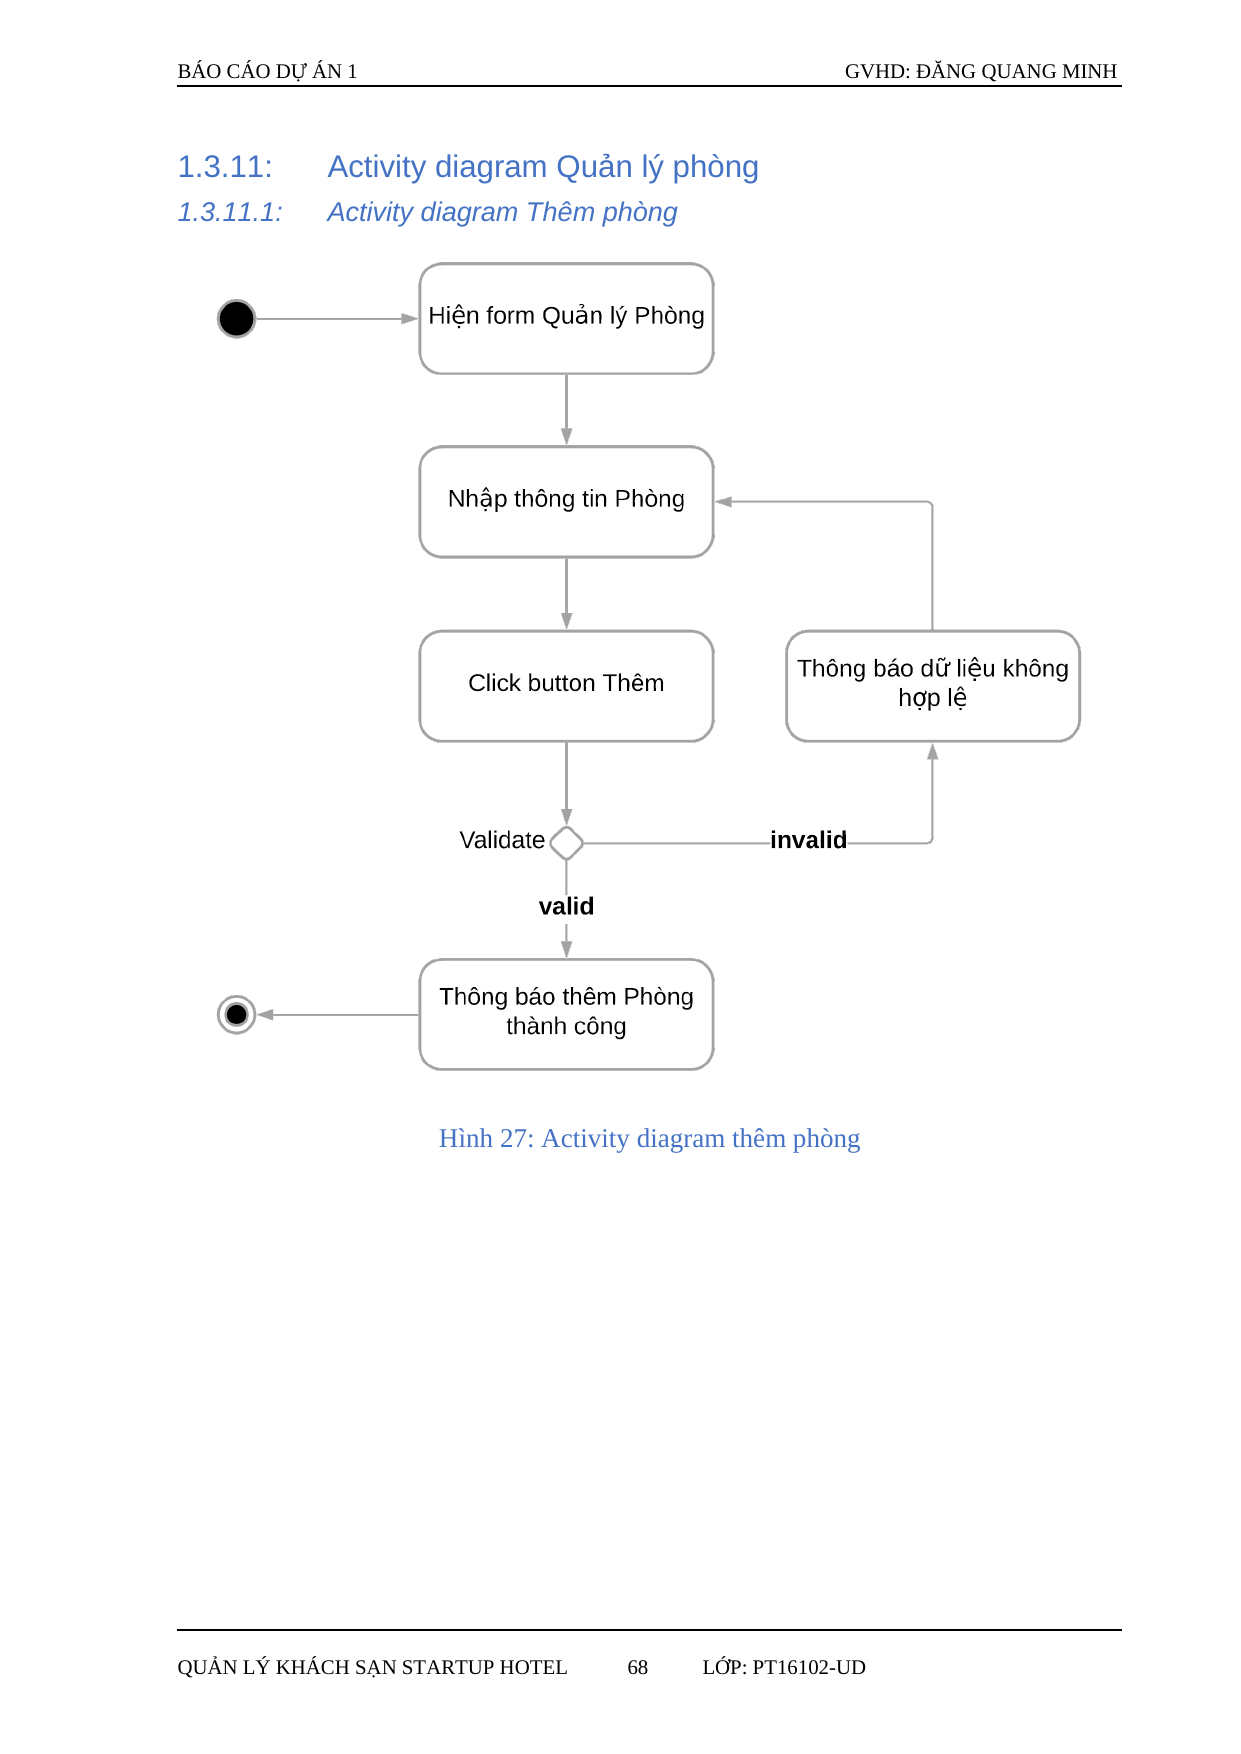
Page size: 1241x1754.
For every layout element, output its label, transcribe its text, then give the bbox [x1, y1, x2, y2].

picture [182, 227, 1117, 1106]
subtitle Activity diagram Quản lý phòng [177, 148, 1122, 184]
subtitle Activity diagram Thêm phòng [177, 196, 1122, 227]
